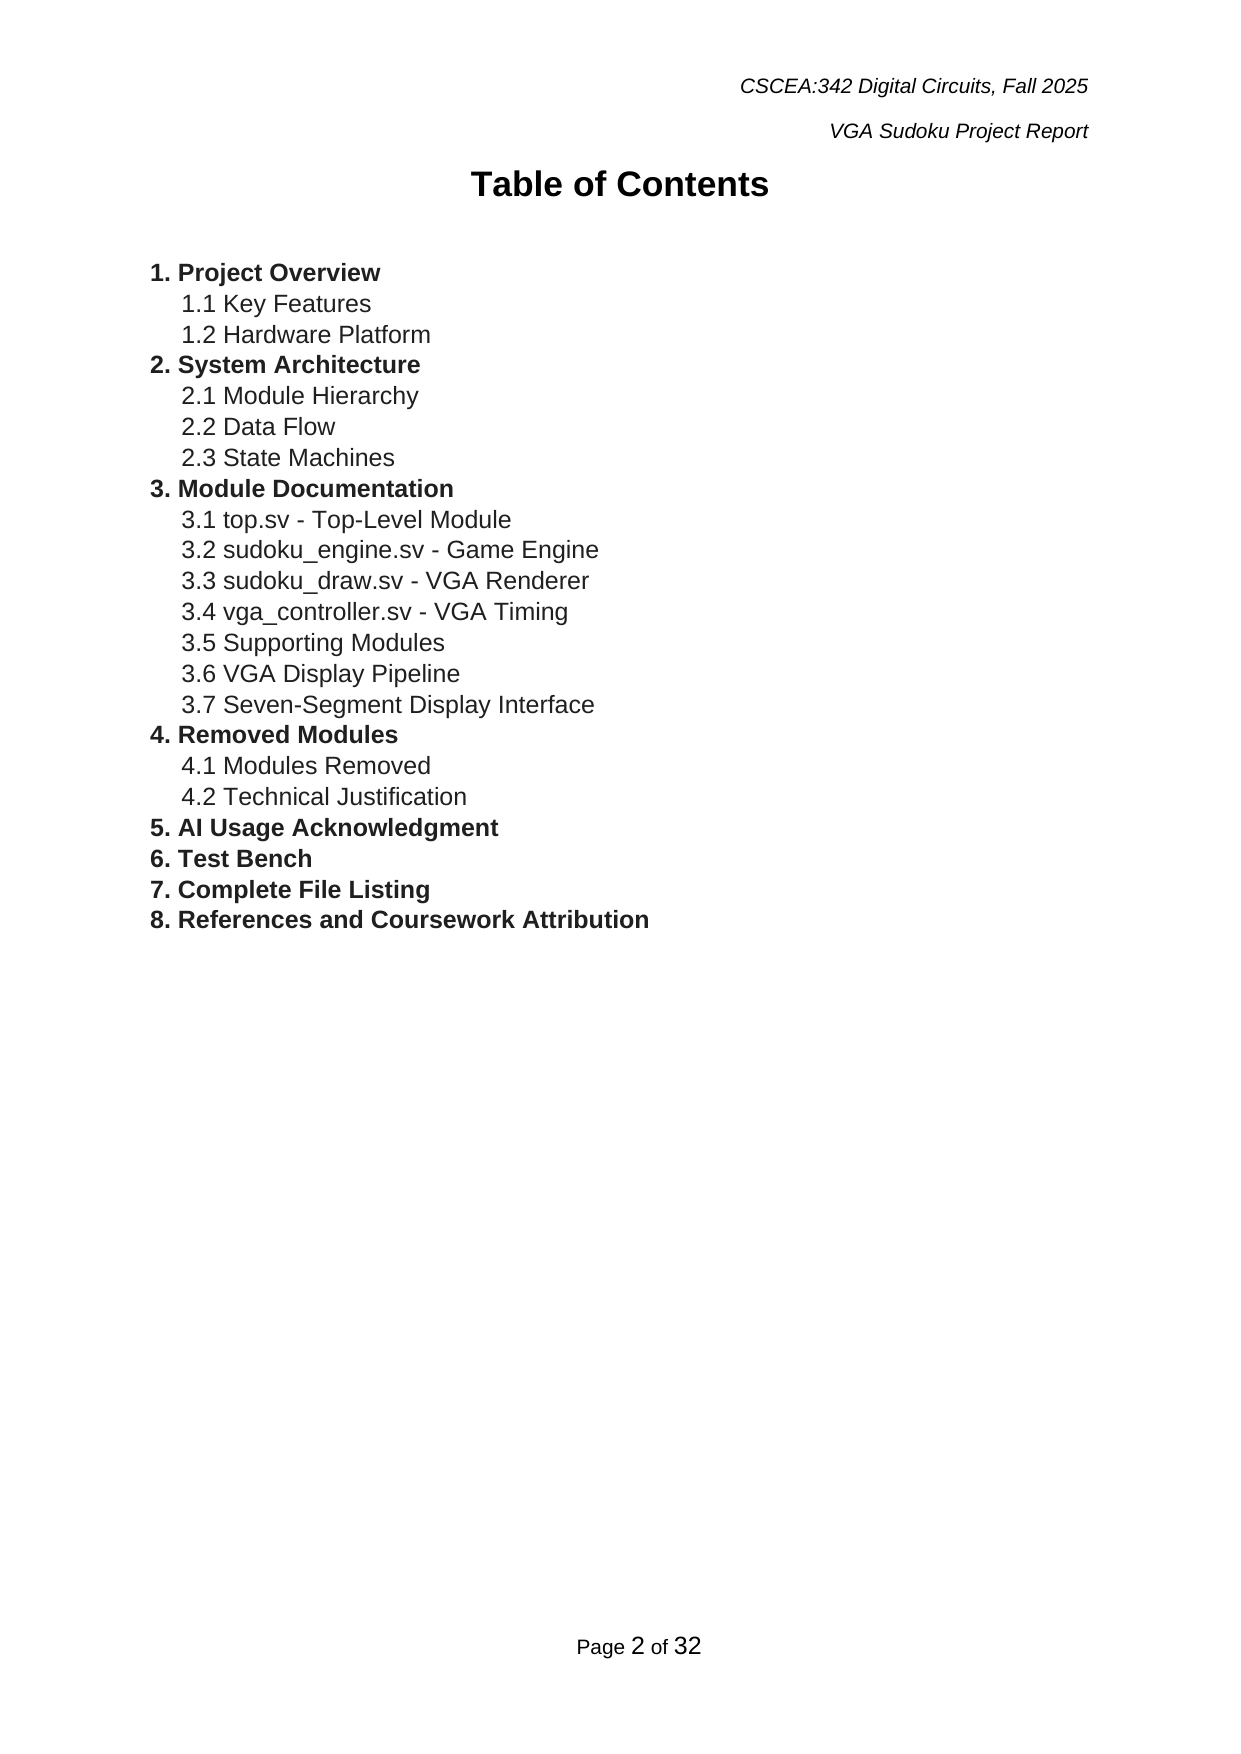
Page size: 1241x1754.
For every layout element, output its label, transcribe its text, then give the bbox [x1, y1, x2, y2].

text 3.5 Supporting Modules [181, 628, 1028, 657]
text 6. Test Bench [150, 844, 1090, 872]
subtitle Table of Contents [150, 163, 1090, 204]
text 3.6 VGA Display Pipeline [181, 659, 1028, 687]
text 3.1 top.sv - Top-Level Module [181, 504, 1028, 533]
text 4. Removed Modules [150, 720, 1090, 749]
text 3.4 vga_controller.sv - VGA Timing [181, 597, 1028, 626]
text 4.2 Technical Justification [181, 782, 1028, 811]
text 3.7 Seven-Segment Display Interface [181, 689, 1028, 718]
text 2.1 Module Hierarchy [181, 381, 1028, 410]
text 1. Project Overview [150, 258, 1090, 287]
text 3.3 sudoku_draw.sv - VGA Renderer [181, 566, 1028, 595]
text 7. Complete File Listing [150, 874, 1090, 903]
text 2.2 Data Flow [181, 412, 1028, 441]
text 2. System Architecture [150, 350, 1090, 379]
text 2.3 State Machines [181, 443, 1028, 472]
text 8. References and Coursework Attribution [150, 905, 1090, 934]
text 1.2 Hardware Platform [181, 319, 1028, 348]
text 3.2 sudoku_engine.sv - Game Engine [181, 535, 1028, 564]
text 5. AI Usage Acknowledgment [150, 813, 1090, 842]
text 1.1 Key Features [181, 289, 1028, 317]
text 3. Module Documentation [150, 474, 1090, 502]
text 4.1 Modules Removed [181, 751, 1028, 780]
